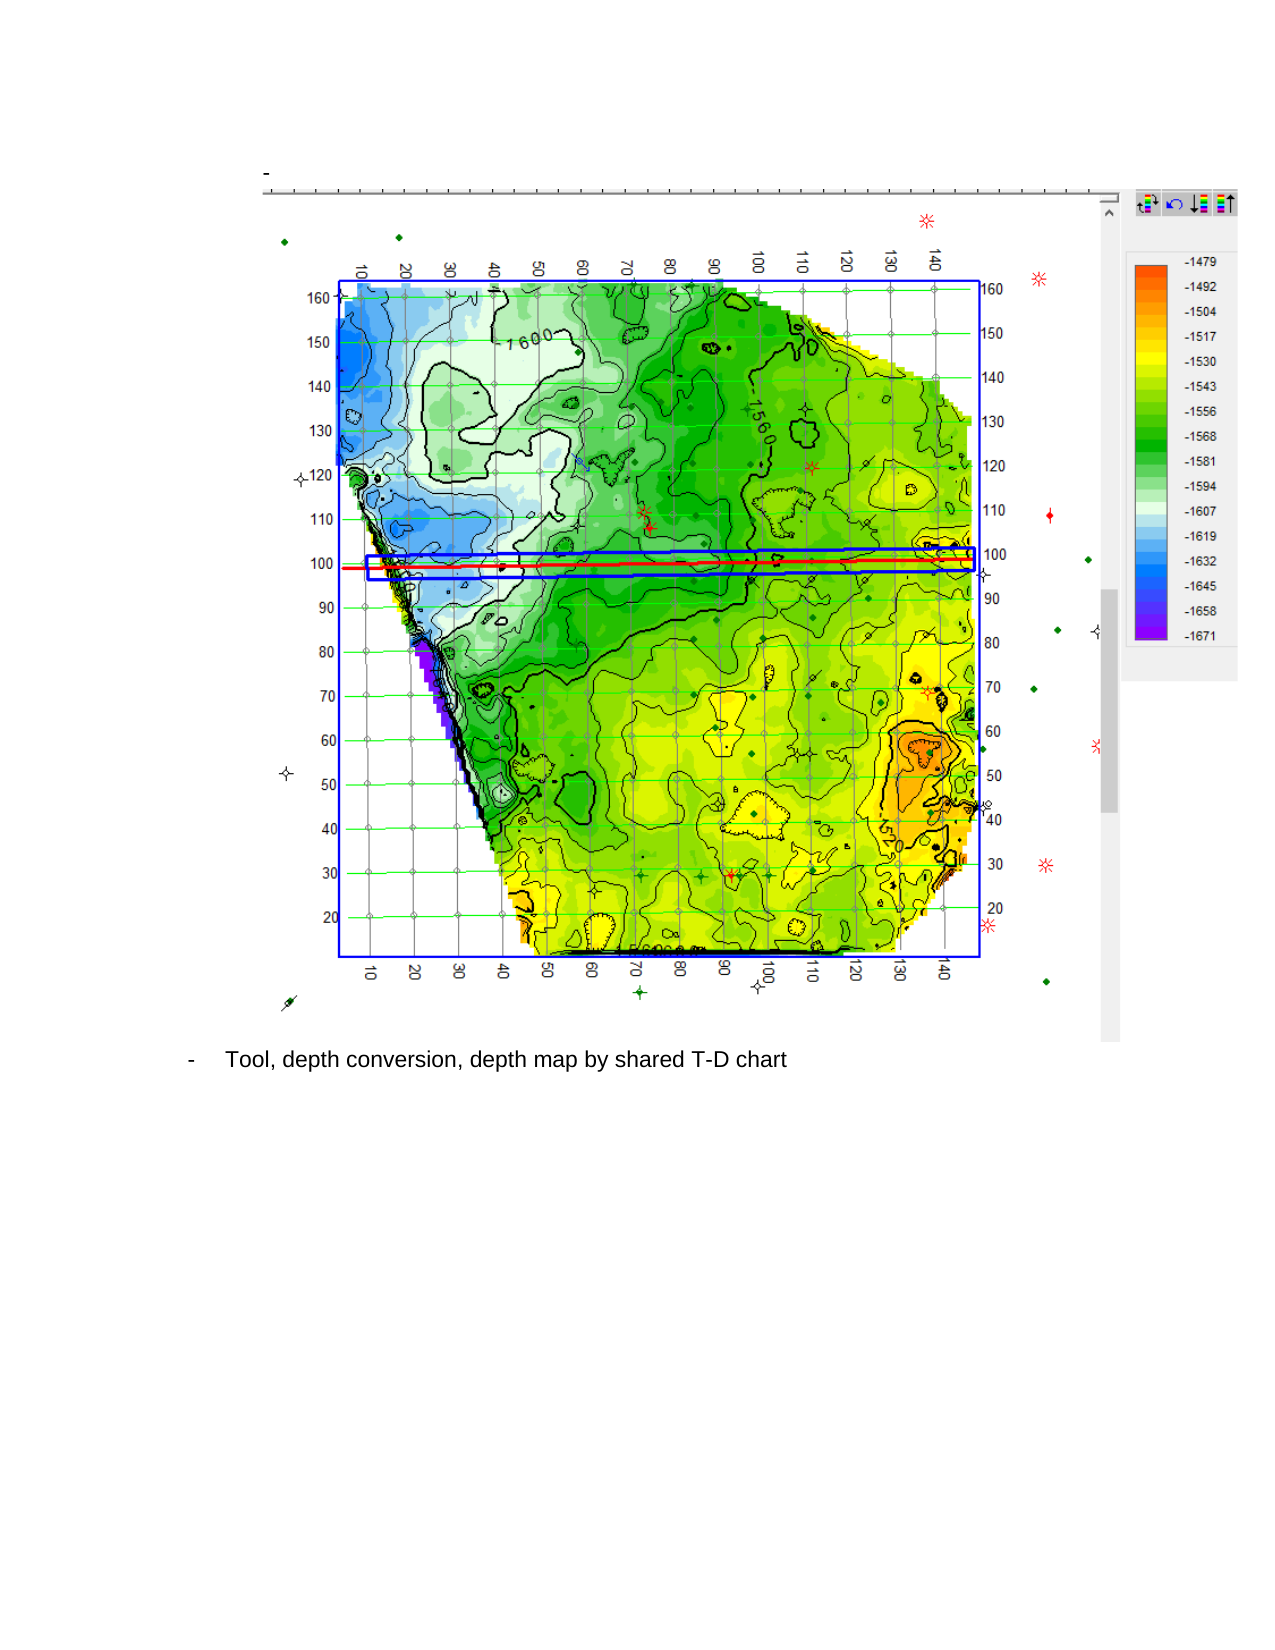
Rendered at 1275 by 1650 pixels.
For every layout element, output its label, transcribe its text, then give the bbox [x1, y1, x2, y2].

picture [262, 189, 1238, 1042]
list Tool, depth conversion, depth map by shared T-D chart [187, 1046, 1125, 1072]
